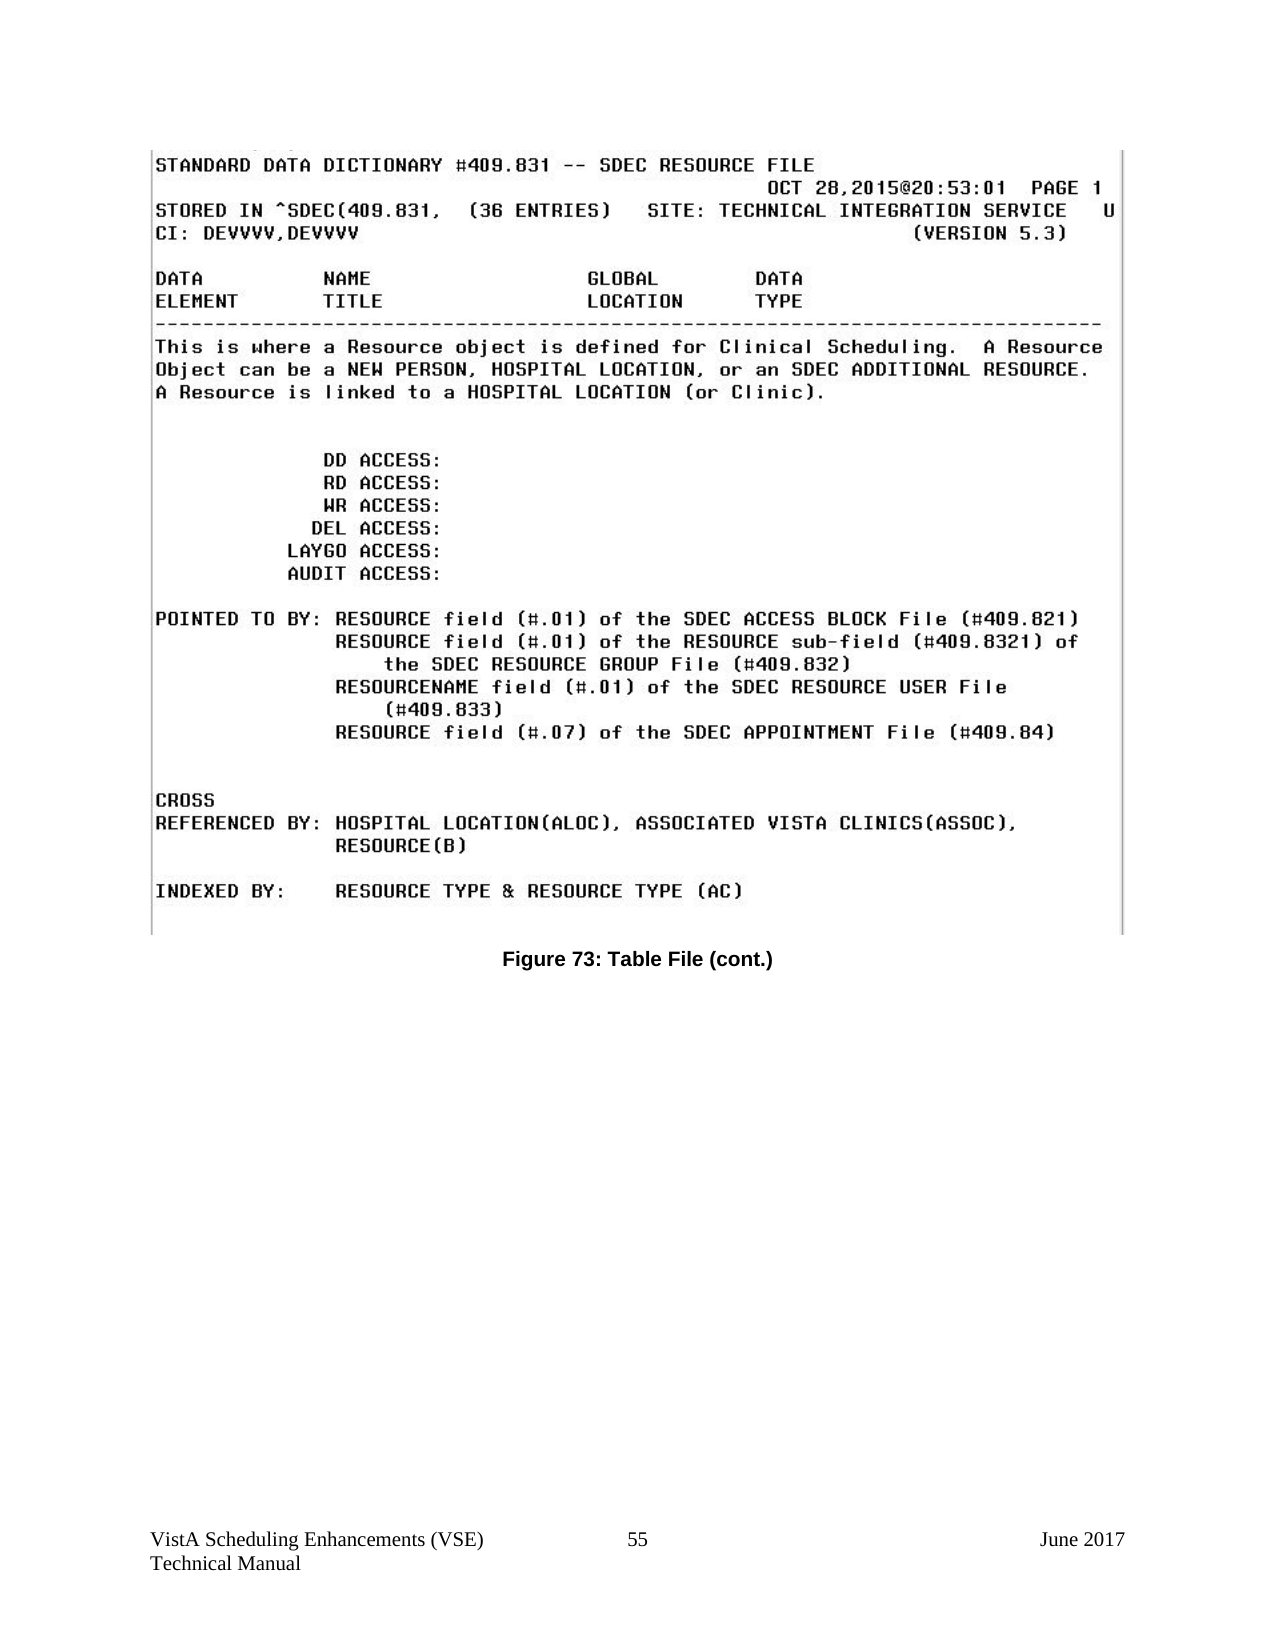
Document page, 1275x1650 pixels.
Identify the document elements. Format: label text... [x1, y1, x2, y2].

picture [150, 150, 1125, 935]
